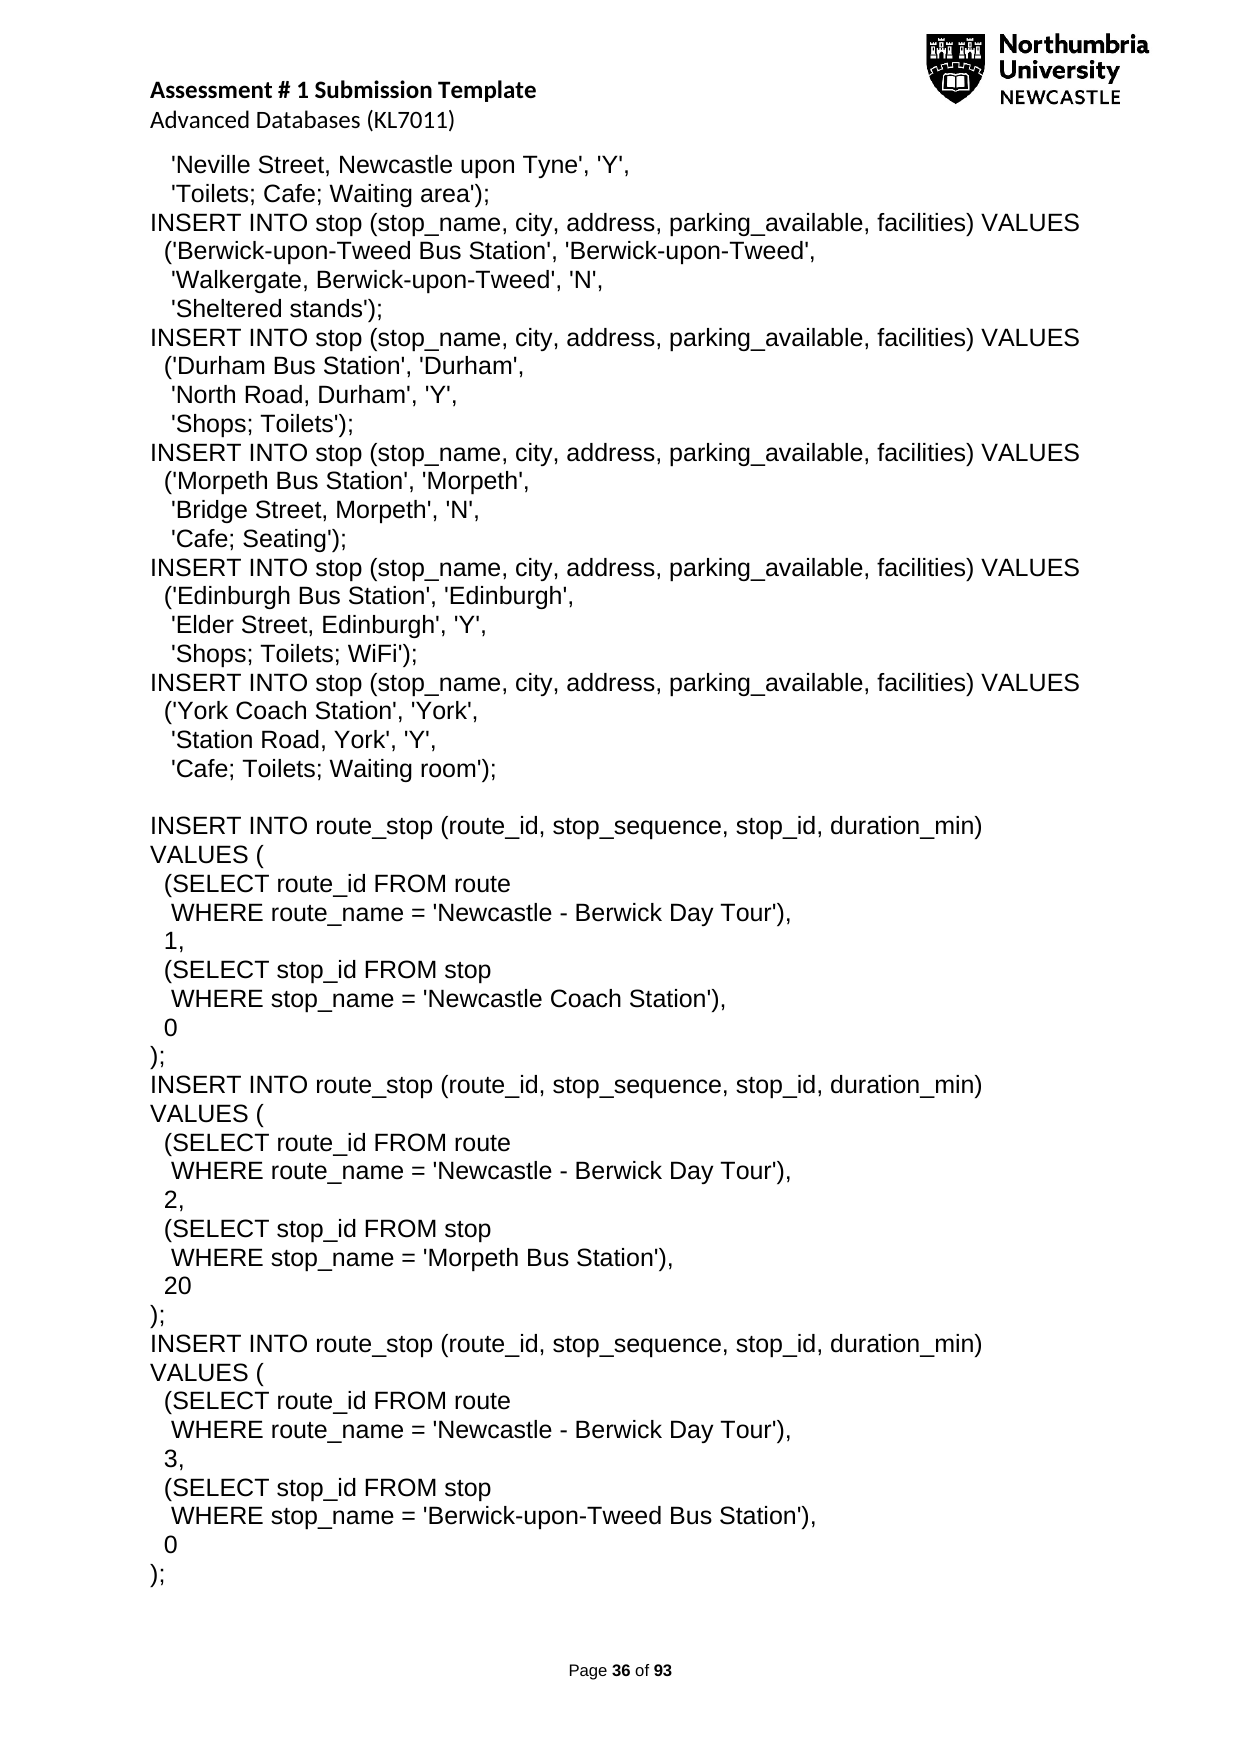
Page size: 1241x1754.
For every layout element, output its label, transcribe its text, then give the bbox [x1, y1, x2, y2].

text WHERE stop_name = 'Berwick-upon-Tweed Bus Station'), [150, 1501, 1090, 1530]
text ('Morpeth Bus Station', 'Morpeth', [150, 466, 1090, 495]
text (SELECT stop_id FROM stop [150, 1214, 1090, 1242]
text WHERE stop_name = 'Newcastle Coach Station'), [150, 984, 1090, 1012]
text 'North Road, Durham', 'Y', [150, 380, 1090, 409]
text (SELECT route_id FROM route [150, 1386, 1090, 1415]
text WHERE route_name = 'Newcastle - Berwick Day Tour'), [150, 1415, 1090, 1444]
text 3, [150, 1444, 1090, 1472]
text 'Walkergate, Berwick-upon-Tweed', 'N', [150, 265, 1090, 294]
text VALUES ( [150, 1099, 1090, 1127]
text 'Cafe; Seating'); [150, 524, 1090, 552]
text WHERE route_name = 'Newcastle - Berwick Day Tour'), [150, 897, 1090, 926]
text INSERT INTO stop (stop_name, city, address, parking_available, facilities) VALUES [150, 437, 1090, 466]
text INSERT INTO route_stop (route_id, stop_sequence, stop_id, duration_min) [150, 811, 1090, 840]
text 'Shops; Toilets; WiFi'); [150, 639, 1090, 667]
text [150, 207, 1090, 236]
text INSERT INTO stop (stop_name, city, address, parking_available, facilities) VALUES [150, 322, 1090, 351]
text 'Station Road, York', 'Y', [150, 725, 1090, 754]
text 'Elder Street, Edinburgh', 'Y', [150, 610, 1090, 639]
text ('Durham Bus Station', 'Durham', [150, 351, 1090, 380]
text ); [150, 1041, 1090, 1070]
text 'Toilets; Cafe; Waiting area'); [150, 179, 1090, 207]
text VALUES ( [150, 1357, 1090, 1386]
text (SELECT stop_id FROM stop [150, 955, 1090, 984]
text 1, [150, 926, 1090, 955]
text WHERE stop_name = 'Morpeth Bus Station'), [150, 1242, 1090, 1271]
text 0 [150, 1530, 1090, 1559]
picture [898, 6, 1178, 133]
text VALUES ( [150, 840, 1090, 869]
text ('Berwick-upon-Tweed Bus Station', 'Berwick-upon-Tweed', [150, 236, 1090, 265]
text ('Edinburgh Bus Station', 'Edinburgh', [150, 581, 1090, 610]
text 20 [150, 1271, 1090, 1300]
text 0 [150, 1012, 1090, 1041]
text (SELECT stop_id FROM stop [150, 1472, 1090, 1501]
text ('York Coach Station', 'York', [150, 696, 1090, 725]
text ); [150, 1559, 1090, 1587]
text WHERE route_name = 'Newcastle - Berwick Day Tour'), [150, 1156, 1090, 1185]
text 'Shops; Toilets'); [150, 409, 1090, 437]
text (SELECT route_id FROM route [150, 1127, 1090, 1156]
text 'Neville Street, Newcastle upon Tyne', 'Y', [150, 150, 1090, 179]
text 'Bridge Street, Morpeth', 'N', [150, 495, 1090, 524]
text 'Sheltered stands'); [150, 294, 1090, 322]
text INSERT INTO stop (stop_name, city, address, parking_available, facilities) VALUES [150, 667, 1090, 696]
text ); [150, 1300, 1090, 1329]
text (SELECT route_id FROM route [150, 869, 1090, 897]
text 'Cafe; Toilets; Waiting room'); [150, 754, 1090, 782]
text 2, [150, 1185, 1090, 1214]
text INSERT INTO stop (stop_name, city, address, parking_available, facilities) VALUES [150, 552, 1090, 581]
text INSERT INTO route_stop (route_id, stop_sequence, stop_id, duration_min) [150, 1329, 1090, 1357]
text INSERT INTO route_stop (route_id, stop_sequence, stop_id, duration_min) [150, 1070, 1090, 1099]
